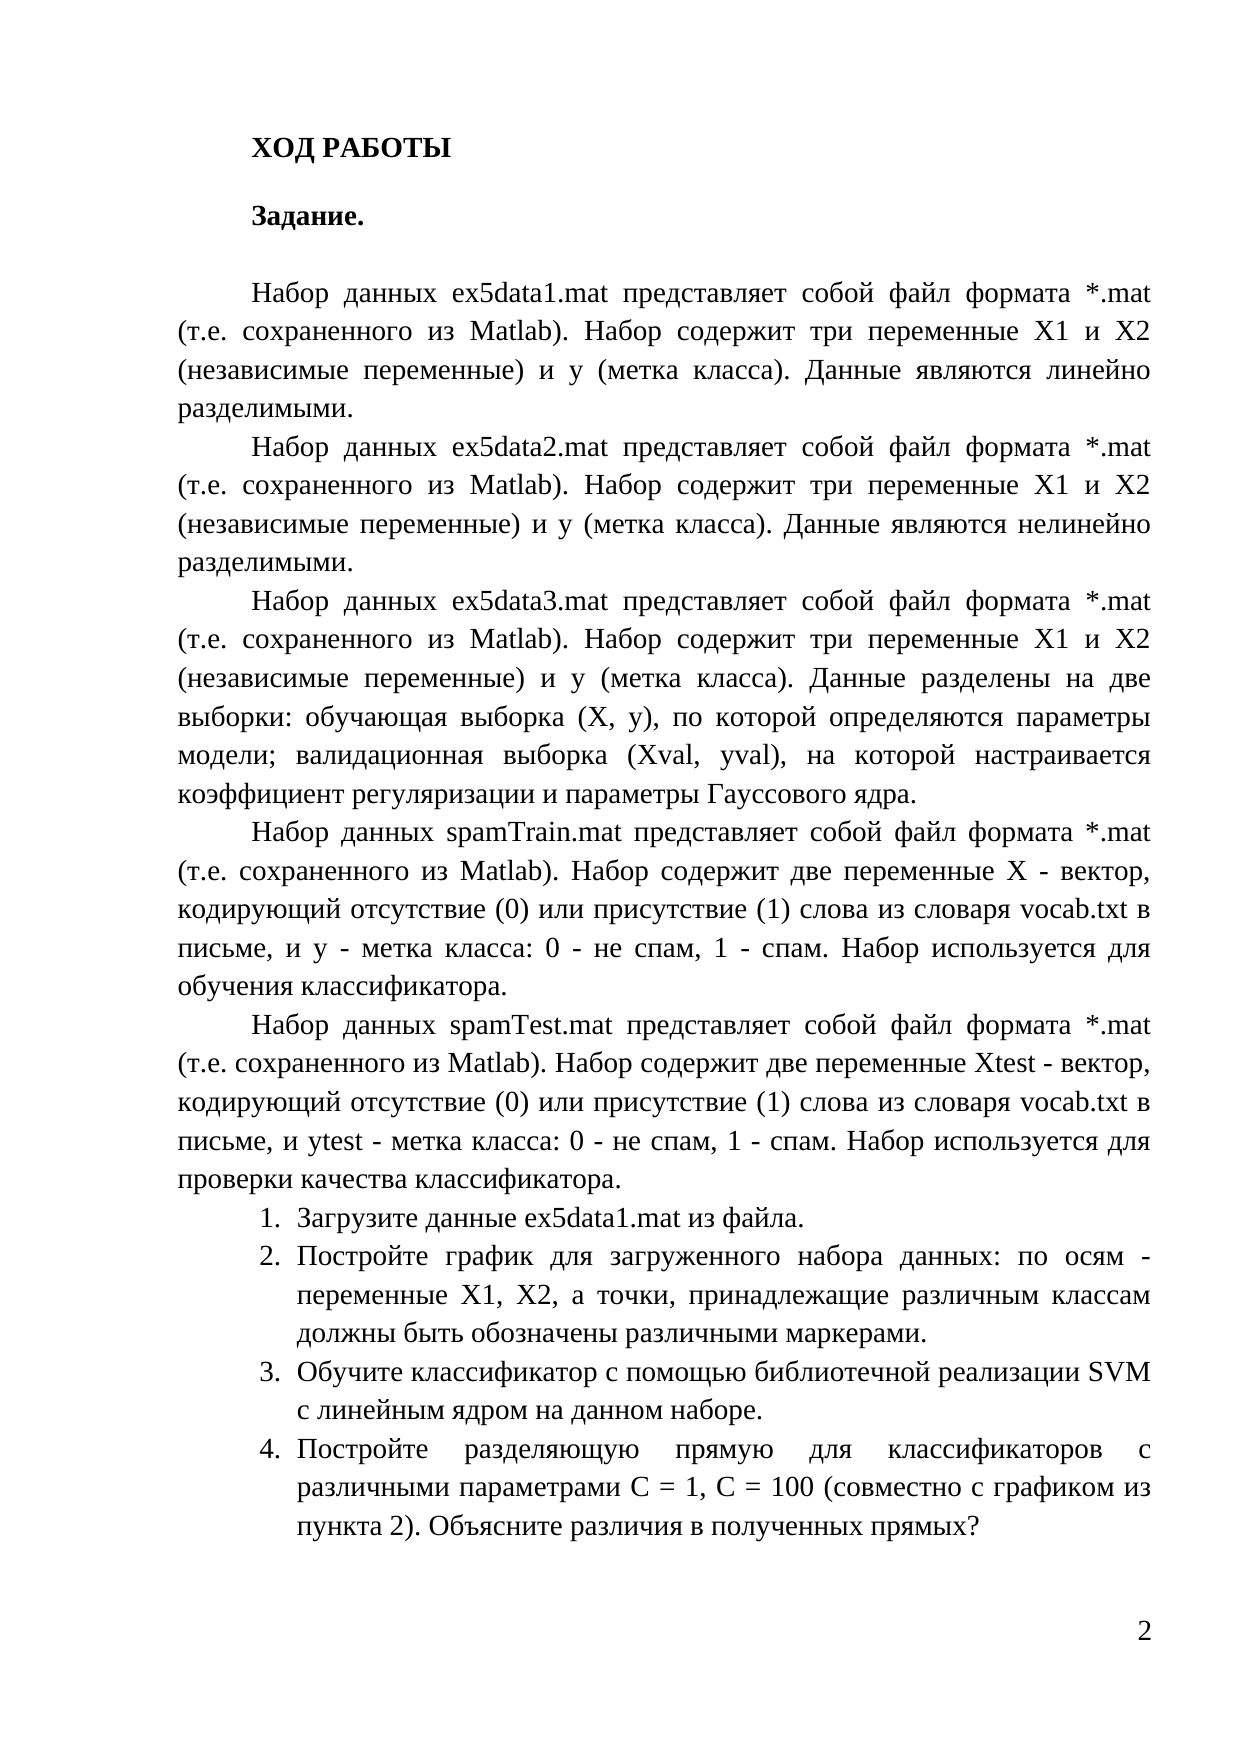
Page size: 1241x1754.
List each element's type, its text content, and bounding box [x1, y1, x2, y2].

text Набор данных spamTest.mat представляет собой файл формата *.mat (т.е. сохраненного из Matlab). Набор содержит две переменные Xtest - вектор, кодирующий отсутствие (0) или присутствие (1) слова из словаря vocab.txt в письме, и ytest - метка класса: 0 - не спам, 1 - спам. Набор используется для проверки качества классификатора. [177, 1007, 1152, 1195]
list Постройте график для загруженного набора данных: по осям - переменные X1, X2, а точки, принадлежащие различным классам должны быть обозначены различными маркерами. [259, 1238, 1152, 1349]
text ХОД РАБОТЫ [177, 131, 1152, 164]
text Набор данных ex5data3.mat представляет собой файл формата *.mat (т.е. сохраненного из Matlab). Набор содержит три переменные X1 и X2 (независимые переменные) и y (метка класса). Данные разделены на две выборки: обучающая выборка (X, y), по которой определяются параметры модели; валидационная выборка (Xval, yval), на которой настраивается коэффициент регуляризации и параметры Гауссового ядра. [177, 583, 1152, 809]
list Загрузите данные ex5data1.mat из файла. [259, 1200, 1152, 1233]
text Набор данных ex5data1.mat представляет собой файл формата *.mat (т.е. сохраненного из Matlab). Набор содержит три переменные X1 и X2 (независимые переменные) и y (метка класса). Данные являются линейно разделимыми. [177, 275, 1152, 424]
text Задание. [177, 198, 1152, 231]
text Набор данных spamTrain.mat представляет собой файл формата *.mat (т.е. сохраненного из Matlab). Набор содержит две переменные X - вектор, кодирующий отсутствие (0) или присутствие (1) слова из словаря vocab.txt в письме, и y - метка класса: 0 - не спам, 1 - спам. Набор используется для обучения классификатора. [177, 814, 1152, 1002]
list Постройте разделяющую прямую для классификаторов с различными параметрами C = 1, C = 100 (совместно с графиком из пункта 2). Объясните различия в полученных прямых? [259, 1431, 1152, 1542]
list Обучите классификатор с помощью библиотечной реализации SVM с линейным ядром на данном наборе. [259, 1354, 1152, 1426]
text Набор данных ex5data2.mat представляет собой файл формата *.mat (т.е. сохраненного из Matlab). Набор содержит три переменные X1 и X2 (независимые переменные) и y (метка класса). Данные являются нелинейно разделимыми. [177, 429, 1152, 578]
